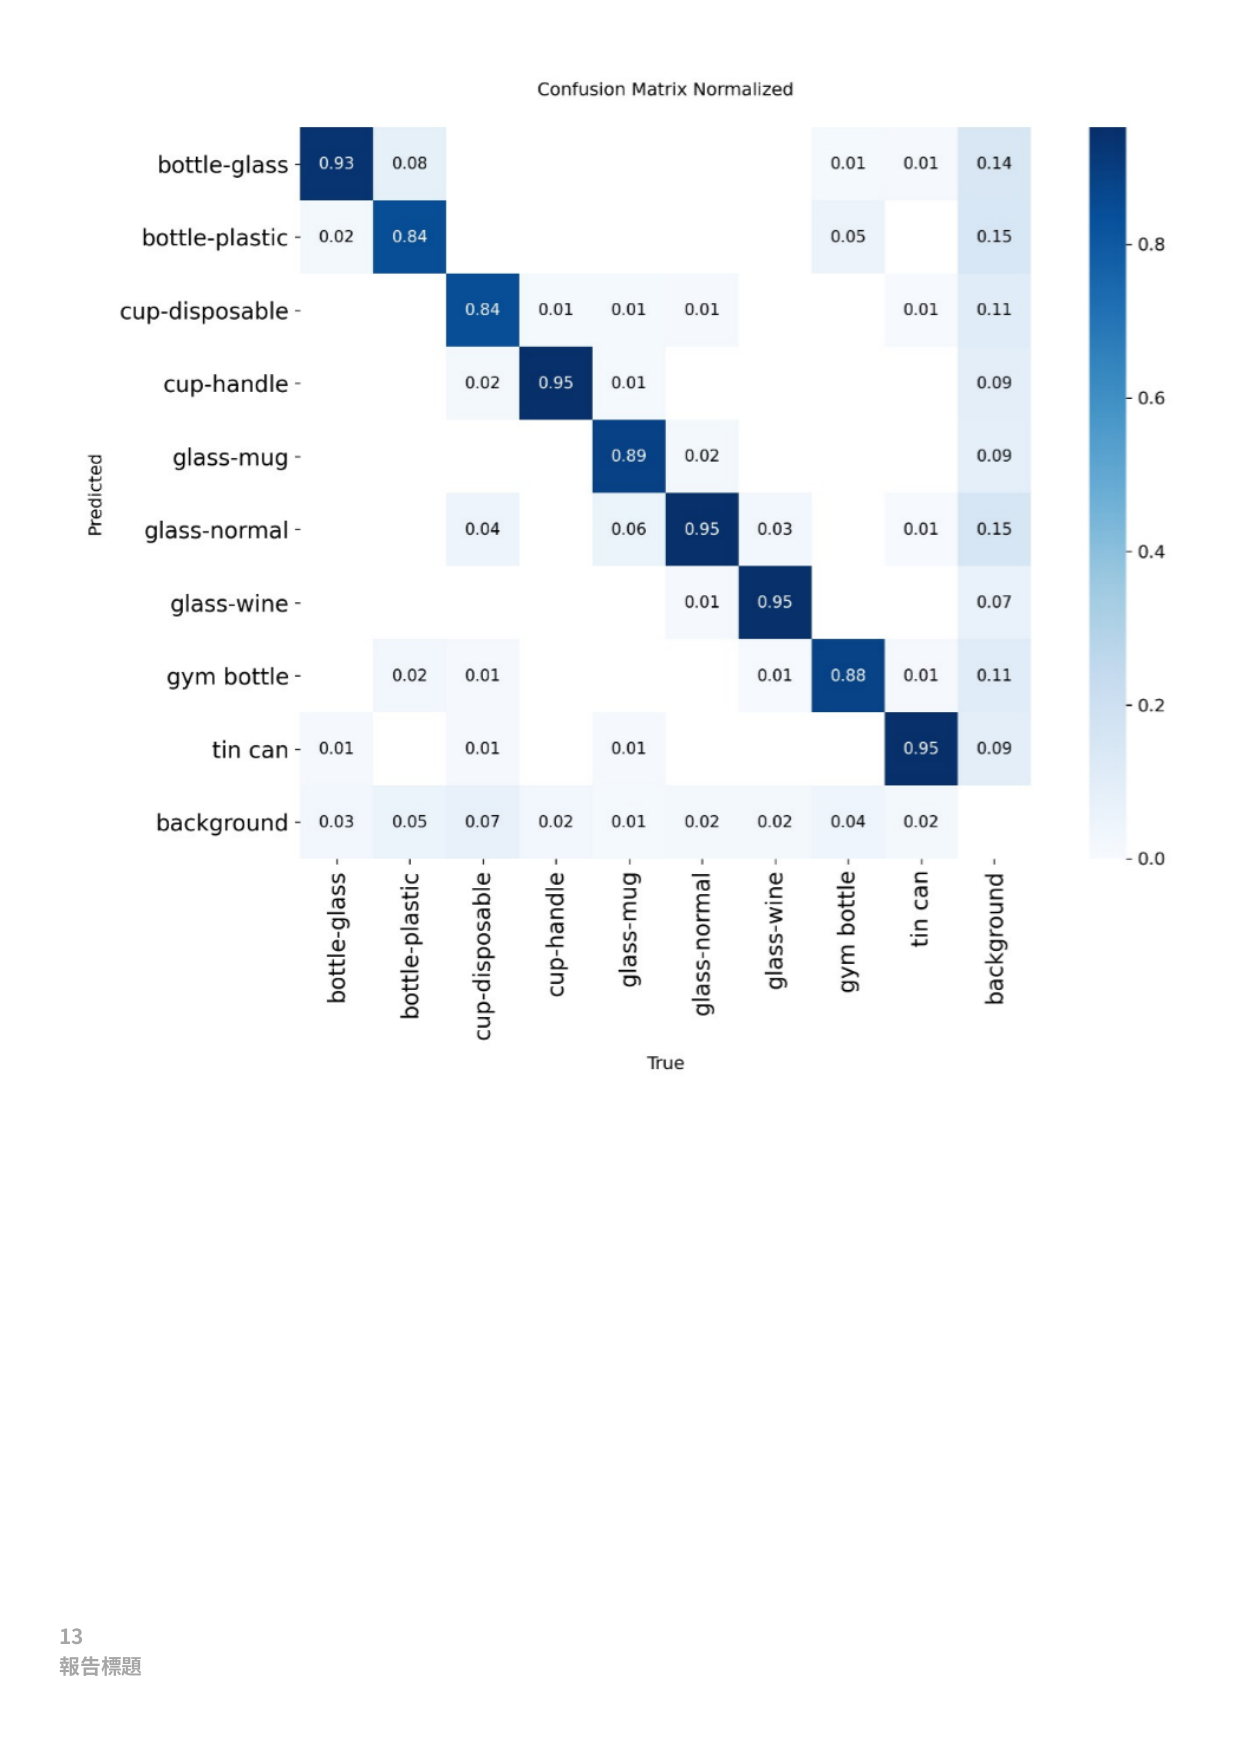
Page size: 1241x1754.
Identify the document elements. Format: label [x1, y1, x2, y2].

picture [59, 75, 1182, 1081]
